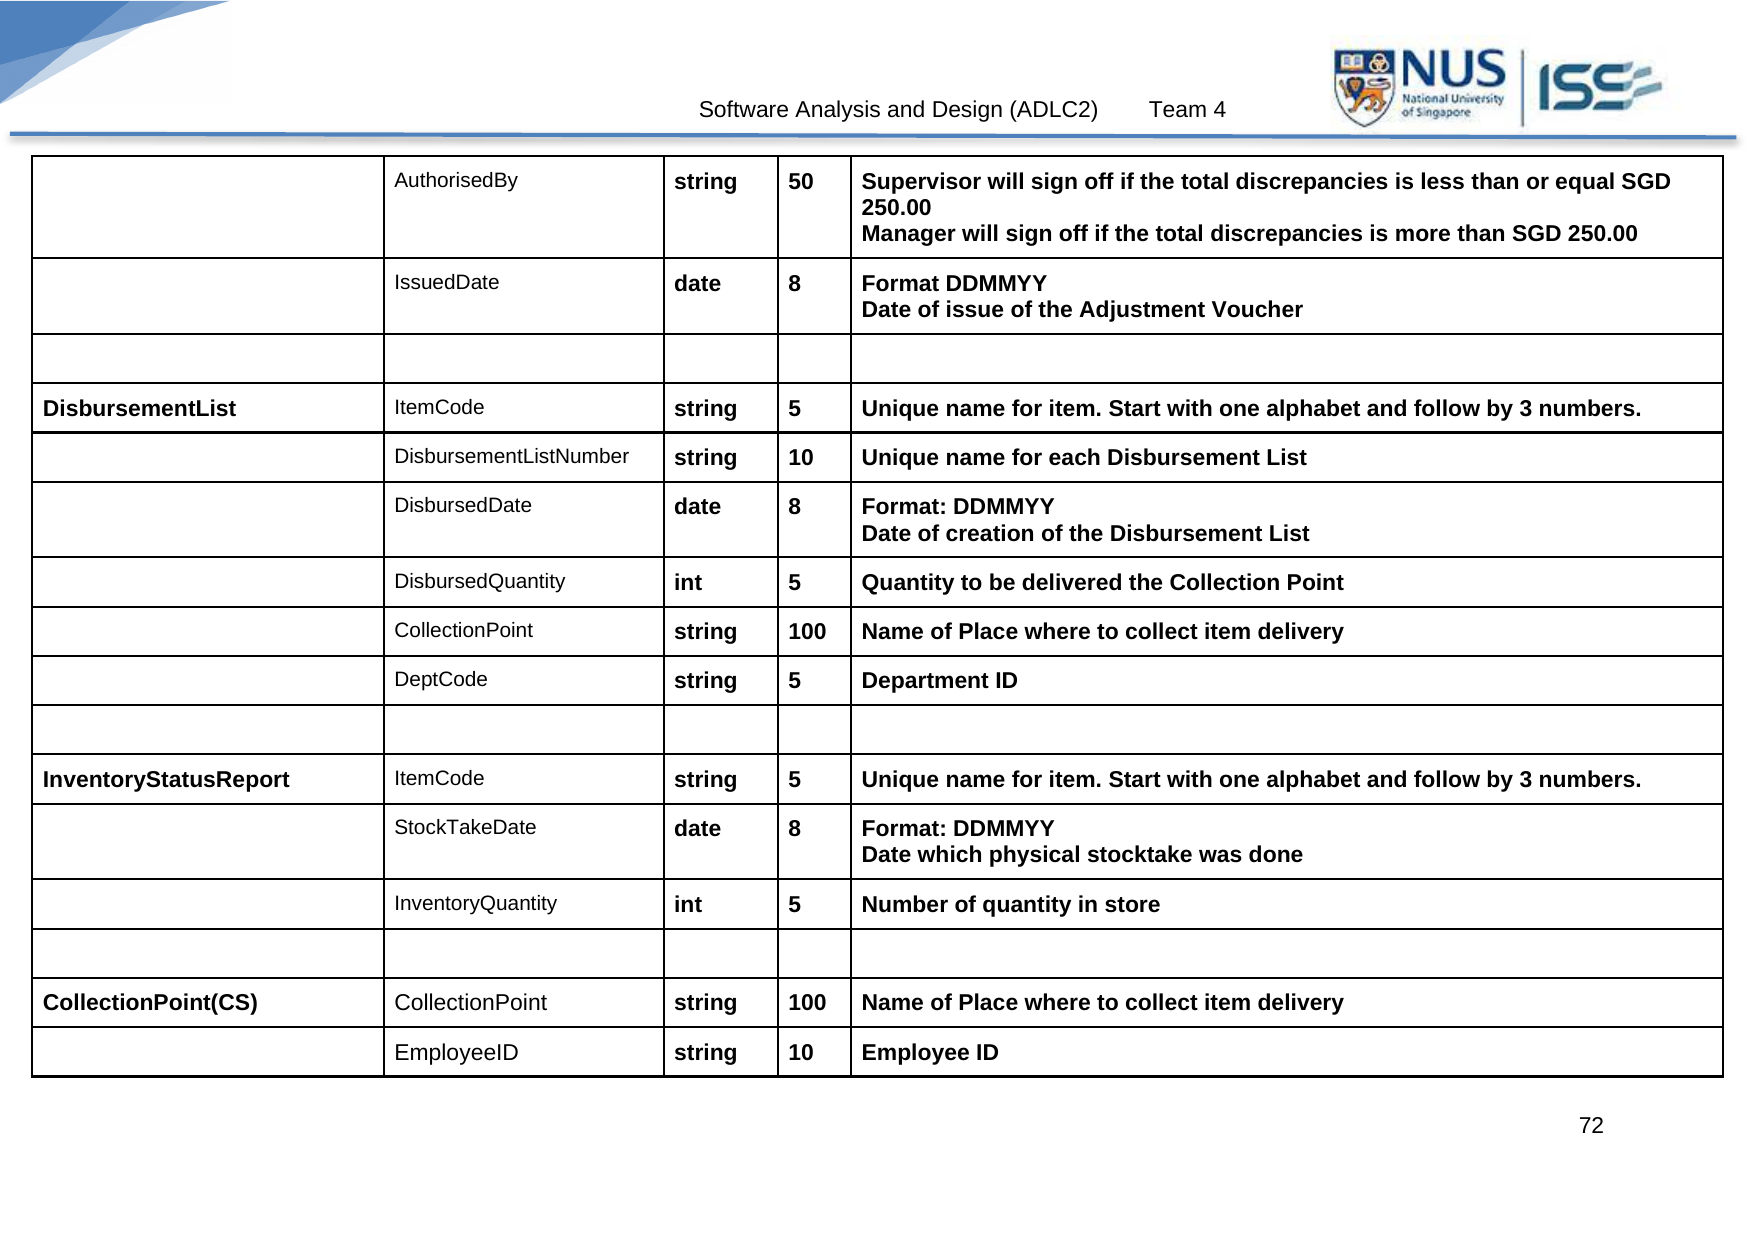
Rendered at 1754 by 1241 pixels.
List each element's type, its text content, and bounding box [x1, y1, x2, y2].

table_cell [385, 930, 663, 977]
table_cell [385, 706, 663, 753]
table_cell Name of Place where to collect item delivery [852, 608, 1722, 655]
table_cell date [665, 483, 777, 556]
table_cell Unique name for item. Start with one alphabet and follow by 3 numbers. [852, 384, 1722, 431]
table_cell [33, 157, 383, 257]
table_cell EmployeeID [385, 1028, 663, 1075]
table_cell Quantity to be delivered the Collection Point [852, 558, 1722, 606]
table_cell DisbursementListNumber [385, 434, 663, 481]
table_cell DisbursementList [33, 384, 383, 431]
table_cell Format DDMMYY Date of issue of the Adjustment Voucher [852, 259, 1722, 333]
table_cell Employee ID [852, 1028, 1722, 1075]
table_cell CollectionPoint(CS) [33, 979, 383, 1026]
table_cell [385, 335, 663, 382]
table_cell [33, 805, 383, 878]
table_cell date [665, 259, 777, 333]
table_cell [33, 434, 383, 481]
table_cell [33, 880, 383, 927]
table_cell [33, 930, 383, 977]
table_cell [33, 1028, 383, 1075]
table_cell Format: DDMMYY Date which physical stocktake was done [852, 805, 1722, 878]
table_cell [665, 706, 777, 753]
table_cell Unique name for item. Start with one alphabet and follow by 3 numbers. [852, 755, 1722, 803]
table_cell 5 [779, 755, 850, 803]
table_cell Unique name for each Disbursement List [852, 434, 1722, 481]
table_cell DisbursedQuantity [385, 558, 663, 606]
table_cell 5 [779, 657, 850, 704]
table_cell [33, 608, 383, 655]
table_cell 8 [779, 483, 850, 556]
table_cell InventoryStatusReport [33, 755, 383, 803]
table_cell ItemCode [385, 755, 663, 803]
table_cell [779, 706, 850, 753]
picture [0, 0, 232, 106]
table_cell DeptCode [385, 657, 663, 704]
table_cell Format: DDMMYY Date of creation of the Disbursement List [852, 483, 1722, 556]
table_cell string [665, 657, 777, 704]
table_cell 10 [779, 1028, 850, 1075]
table_cell 5 [779, 384, 850, 431]
table_cell [779, 930, 850, 977]
table_cell string [665, 157, 777, 257]
table_cell Supervisor will sign off if the total discrepancies is less than or equal SGD 250.00 Manager will sign off if the total discrepancies is more than SGD 250.00 [852, 157, 1722, 257]
table_cell 50 [779, 157, 850, 257]
table_cell [33, 483, 383, 556]
table_cell InventoryQuantity [385, 880, 663, 927]
table_cell Name of Place where to collect item delivery [852, 979, 1722, 1026]
table_cell 8 [779, 259, 850, 333]
table_cell [852, 335, 1722, 382]
table_cell string [665, 979, 777, 1026]
table_cell 5 [779, 880, 850, 927]
table_cell AuthorisedBy [385, 157, 663, 257]
table_cell string [665, 755, 777, 803]
table_cell string [665, 434, 777, 481]
table_cell [33, 259, 383, 333]
table_cell 100 [779, 979, 850, 1026]
table_cell 10 [779, 434, 850, 481]
table_cell StockTakeDate [385, 805, 663, 878]
table_cell 100 [779, 608, 850, 655]
table_cell 5 [779, 558, 850, 606]
table_cell string [665, 608, 777, 655]
table_cell date [665, 805, 777, 878]
table_cell string [665, 384, 777, 431]
table_cell [665, 335, 777, 382]
table_cell 8 [779, 805, 850, 878]
table_cell [33, 657, 383, 704]
table_cell int [665, 880, 777, 927]
table_cell [779, 335, 850, 382]
table_cell [852, 930, 1722, 977]
table_cell int [665, 558, 777, 606]
table_cell Department ID [852, 657, 1722, 704]
table_cell [33, 706, 383, 753]
table_cell string [665, 1028, 777, 1075]
table_cell [852, 706, 1722, 753]
table_cell IssuedDate [385, 259, 663, 333]
table_cell ItemCode [385, 384, 663, 431]
table_cell [33, 558, 383, 606]
table_cell CollectionPoint [385, 608, 663, 655]
table_cell CollectionPoint [385, 979, 663, 1026]
table_cell DisbursedDate [385, 483, 663, 556]
table_cell [33, 335, 383, 382]
table_cell Number of quantity in store [852, 880, 1722, 927]
table_cell [665, 930, 777, 977]
